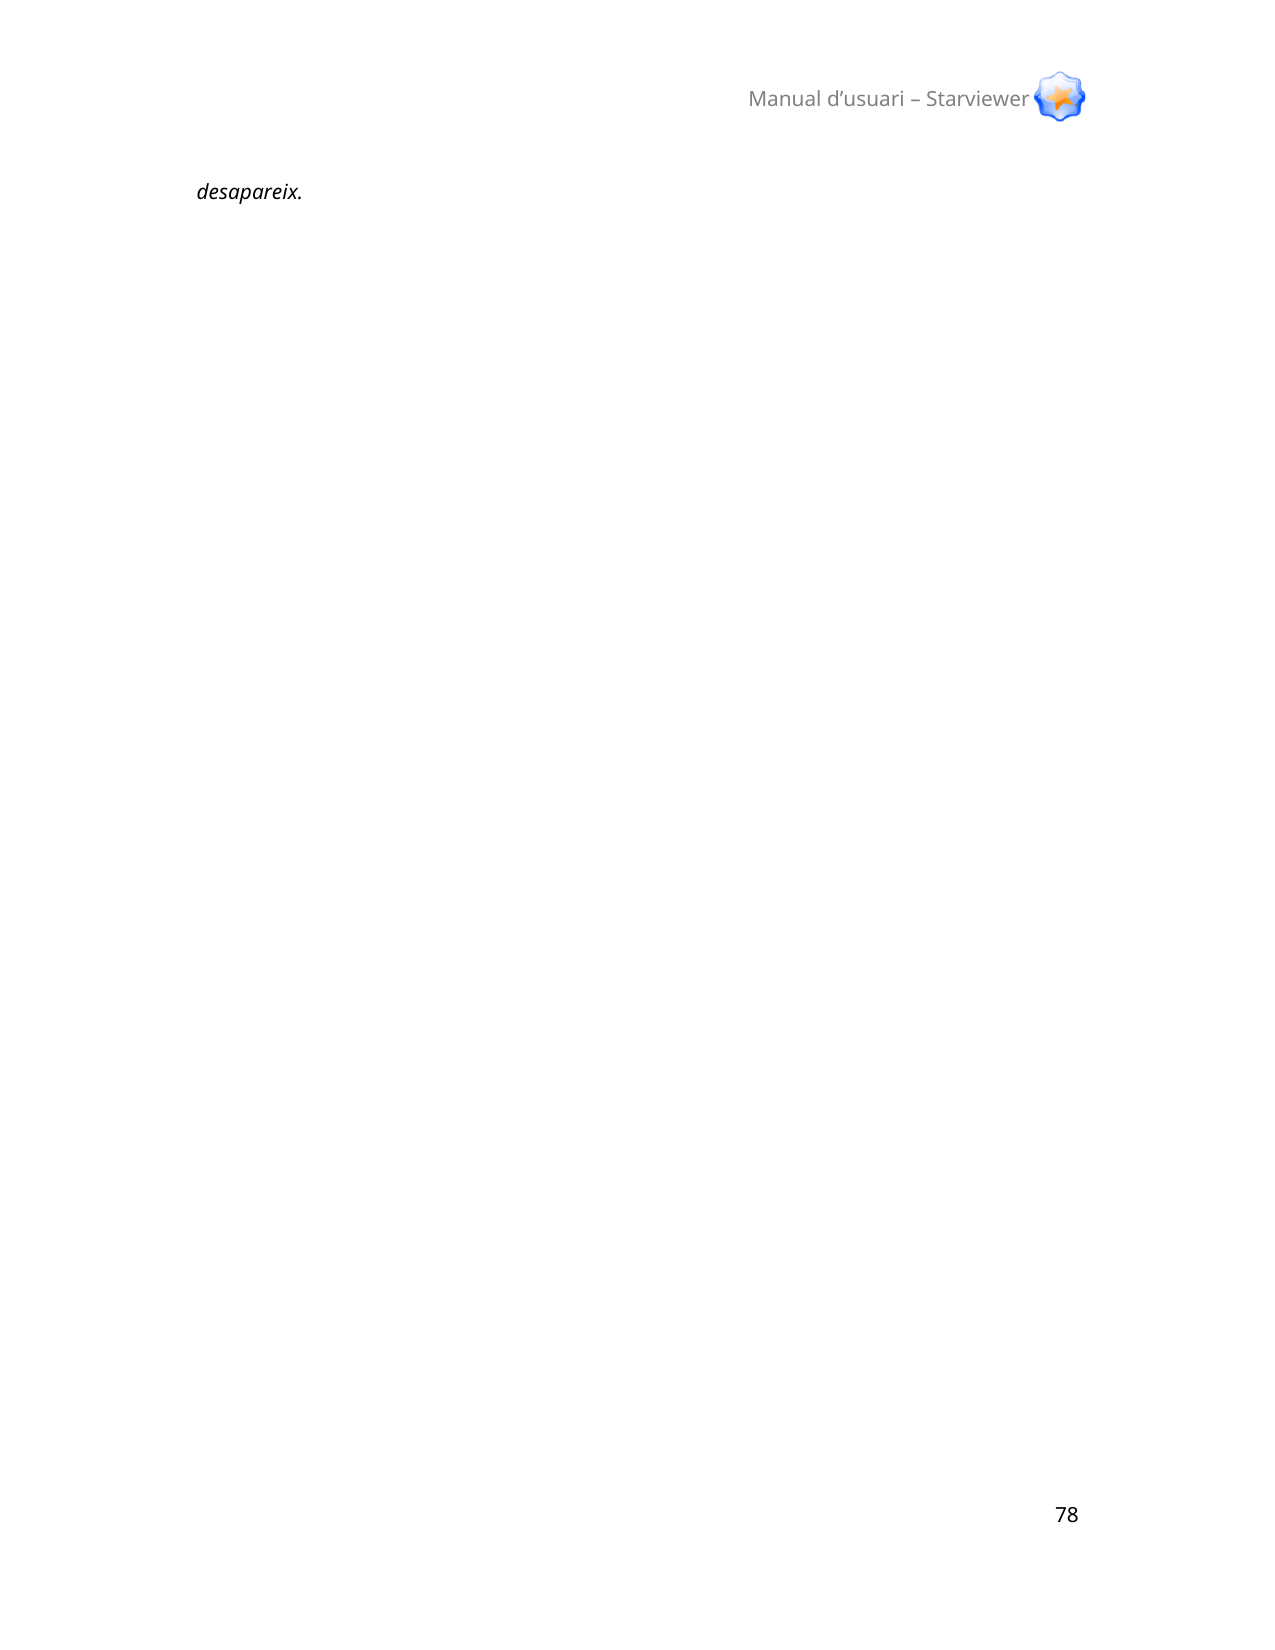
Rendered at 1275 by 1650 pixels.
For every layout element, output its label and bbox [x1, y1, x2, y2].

text [196, 177, 1078, 206]
picture [1033, 71, 1086, 122]
